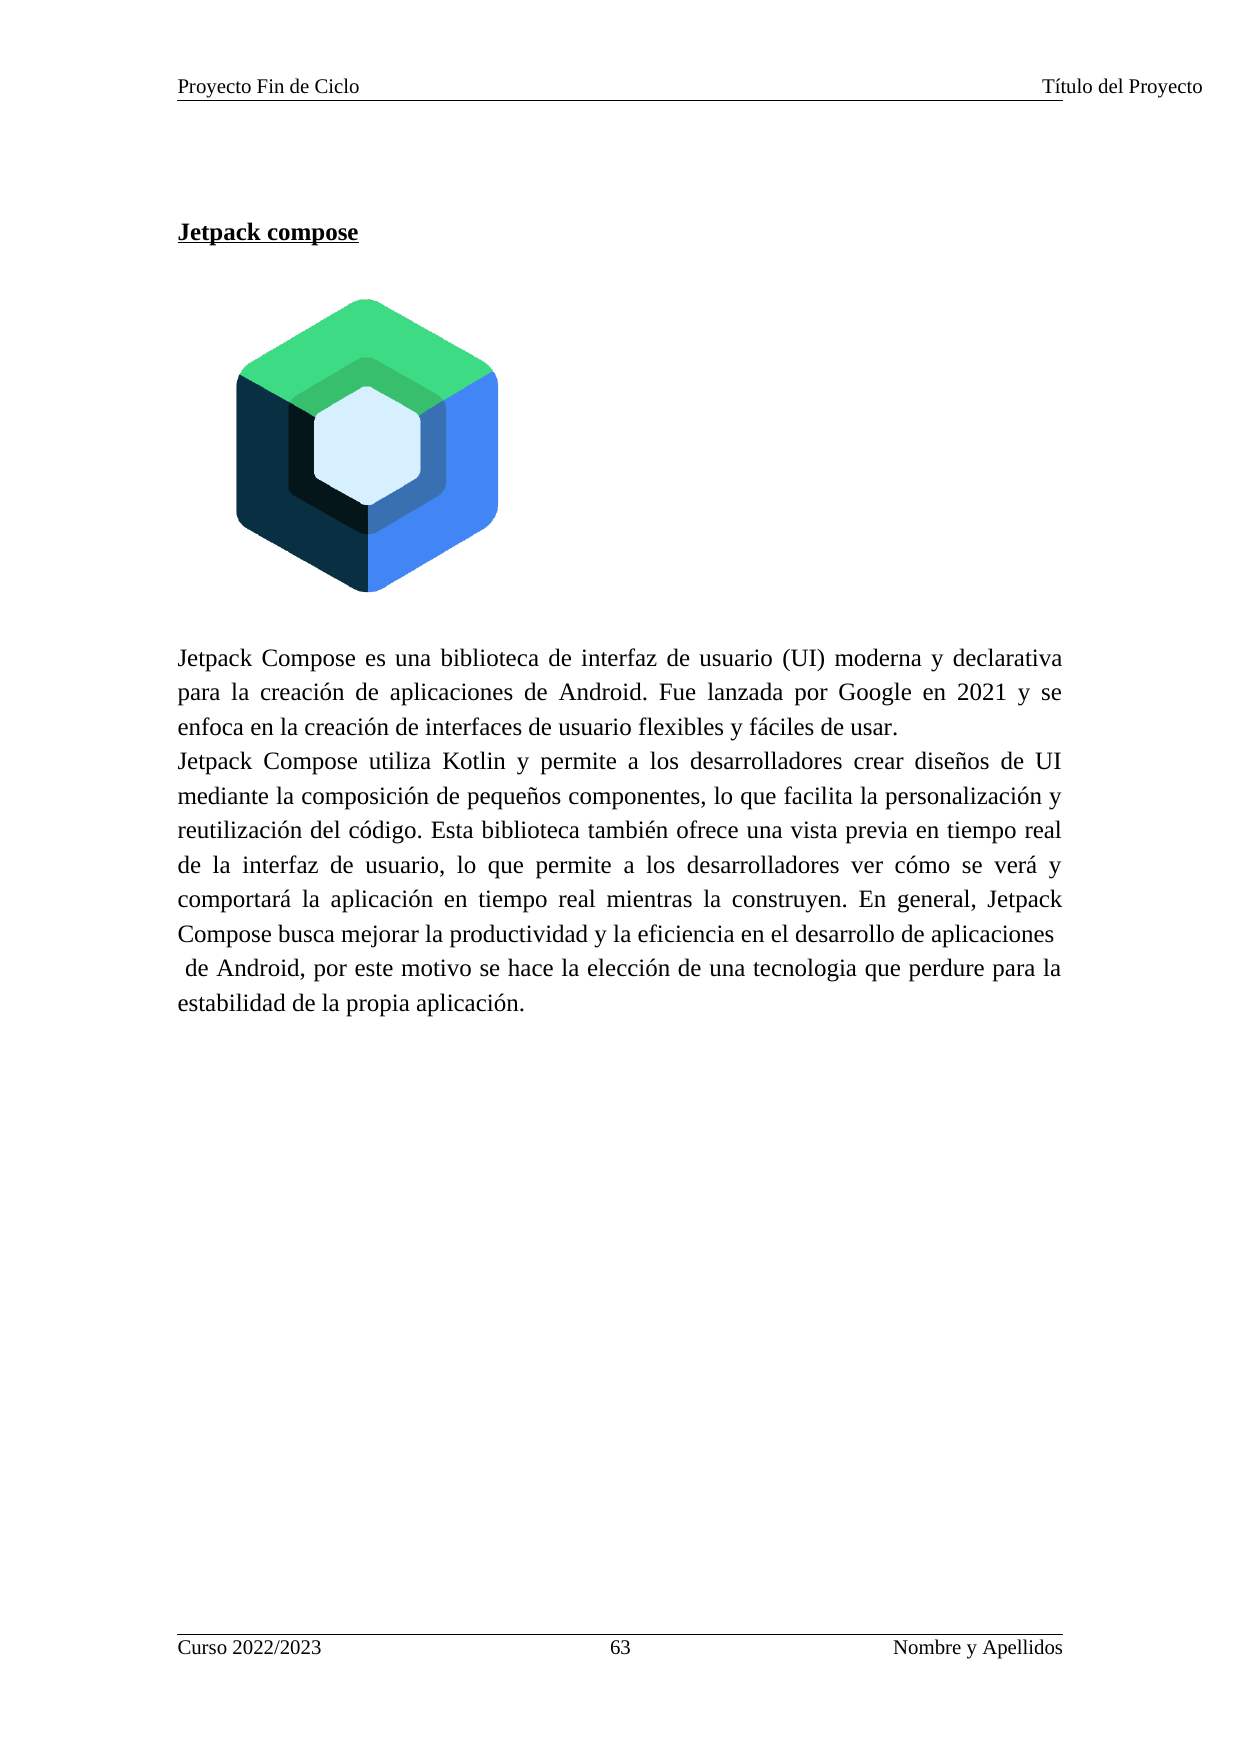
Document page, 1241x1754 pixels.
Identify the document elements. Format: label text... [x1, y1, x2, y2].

picture [177, 285, 557, 603]
text de Android, por este motivo se hace la elección de una tecnologia que perdure para la estabilidad de la propia aplicación. [177, 953, 1063, 1016]
text Jetpack Compose utiliza Kotlin y permite a los desarrolladores crear diseños de UI mediante la composición de pequeños componentes, lo que facilita la personalización y reutilización del código. Esta biblioteca también ofrece una vista previa en tiempo real de la interfaz de usuario, lo que permite a los desarrolladores ver cómo se verá y comportará la aplicación en tiempo real mientras la construyen. En general, Jetpack Compose busca mejorar la productividad y la eficiencia en el desarrollo de aplicaciones [177, 746, 1063, 947]
text Jetpack Compose es una biblioteca de interfaz de usuario (UI) moderna y declarativa para la creación de aplicaciones de Android. Fue lanzada por Google en 2021 y se enfoca en la creación de interfaces de usuario flexibles y fáciles de usar. [177, 643, 1063, 741]
text Jetpack compose [177, 217, 1063, 245]
